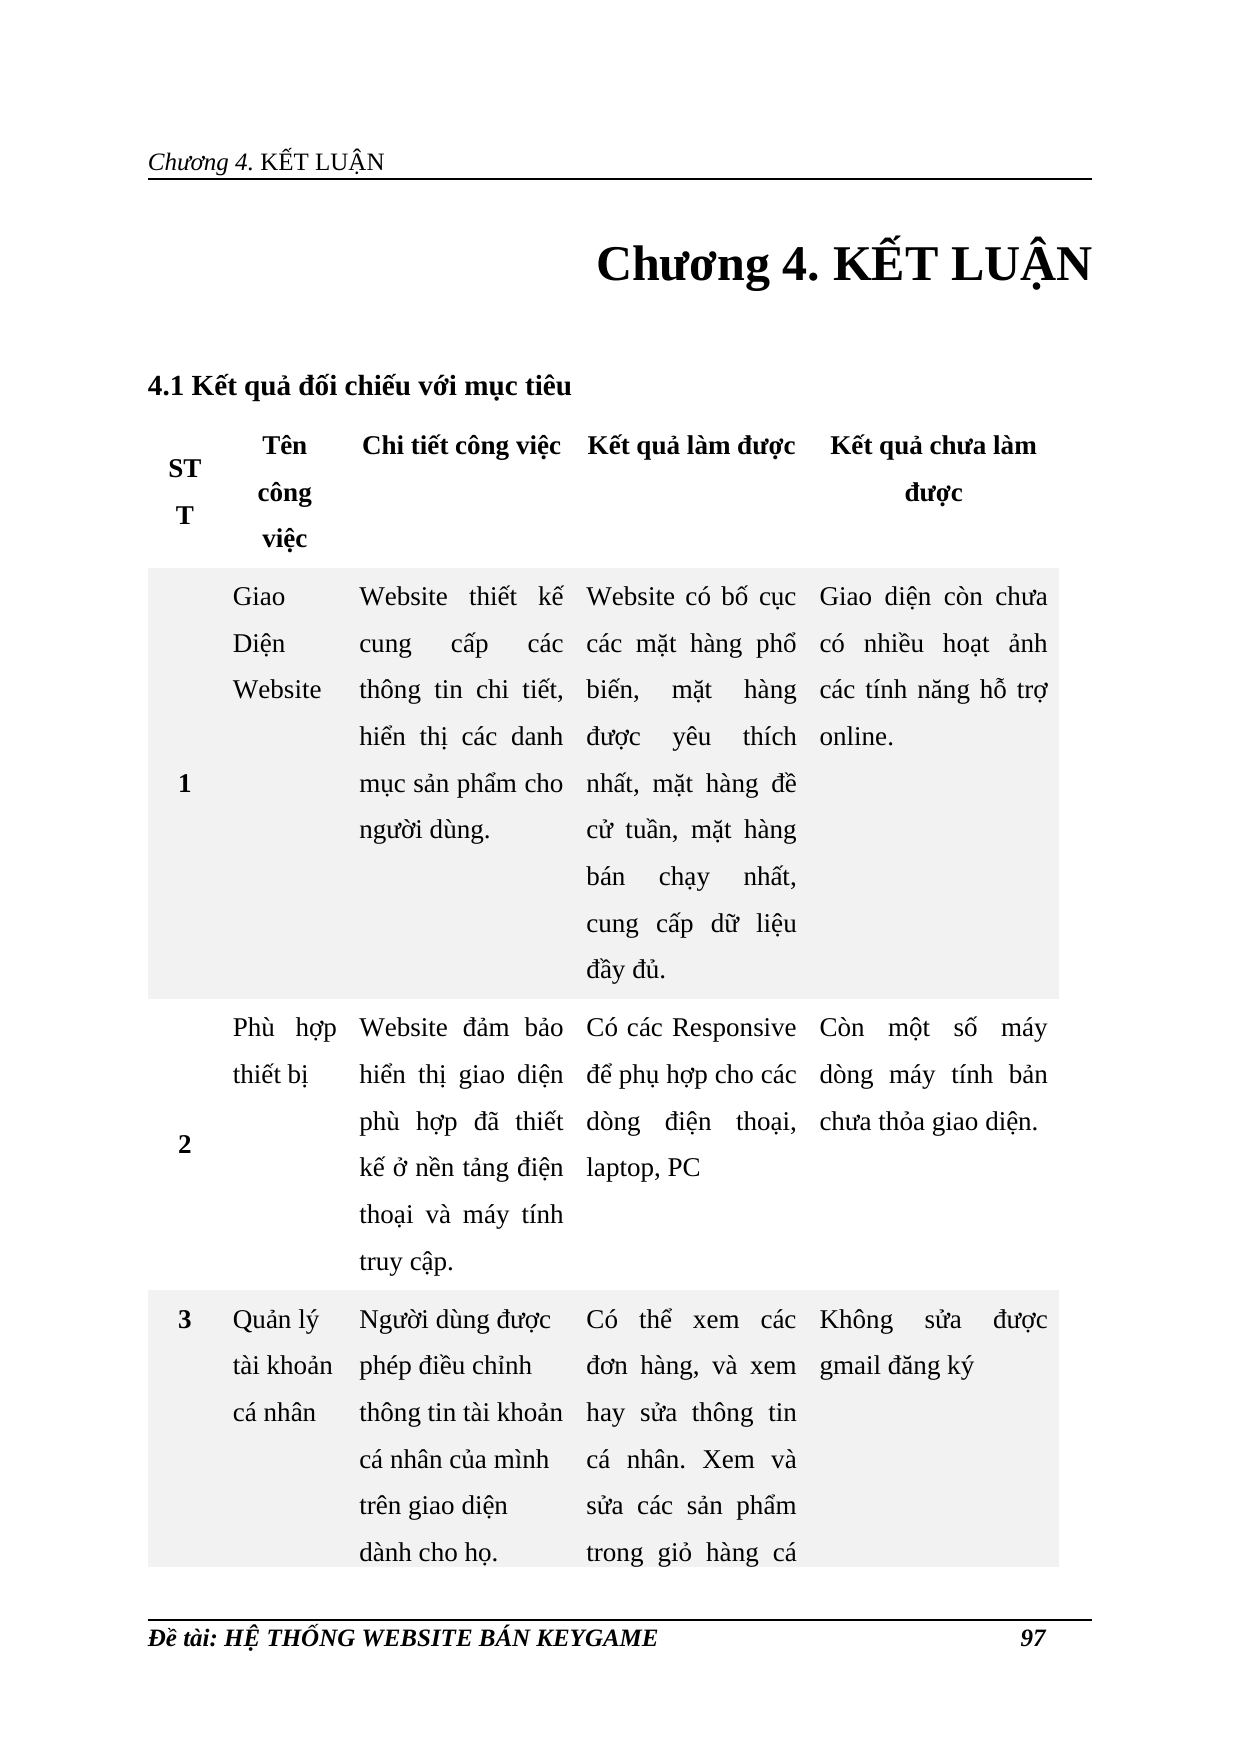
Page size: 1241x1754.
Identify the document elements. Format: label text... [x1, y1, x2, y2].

table_header Chi tiết công việc [348, 417, 575, 568]
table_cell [808, 1290, 1059, 1567]
table_cell Phù hợp thiết bị [221, 999, 348, 1290]
table_cell Website có bố cục các mặt hàng phổ biến, mặt hàng được yêu thích nhất, mặt hàng đề cử tuần, mặt hàng bán chạy nhất, cung cấp dữ liệu đầy đủ. [575, 568, 808, 999]
table_cell Còn một số máy dòng máy tính bản chưa thỏa giao diện. [808, 999, 1059, 1290]
table_cell 1 [148, 568, 221, 999]
subtitle Kết quả đối chiếu với mục tiêu [148, 358, 1092, 404]
table_header Tên công việc [221, 417, 348, 568]
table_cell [221, 1290, 348, 1567]
table_cell Giao diện còn chưa có nhiều hoạt ảnh các tính năng hỗ trợ online. [808, 568, 1059, 999]
table_header Kết quả làm được [575, 417, 808, 568]
subtitle KẾT LUẬN [148, 233, 1092, 291]
table_cell Có các Responsive để phụ hợp cho các dòng điện thoại, laptop, PC [575, 999, 808, 1290]
table_header Kết quả chưa làm được [808, 417, 1059, 568]
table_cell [575, 1290, 808, 1567]
table_cell 2 [148, 999, 221, 1290]
table_cell 3 [148, 1290, 221, 1567]
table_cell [348, 1290, 575, 1567]
table_cell Website thiết kế cung cấp các thông tin chi tiết, hiển thị các danh mục sản phẩm cho người dùng. [348, 568, 575, 999]
table_cell Website đảm bảo hiển thị giao diện phù hợp đã thiết kế ở nền tảng điện thoại và máy tính truy cập. [348, 999, 575, 1290]
table_cell Giao Diện Website [221, 568, 348, 999]
table_header STT [148, 417, 221, 568]
